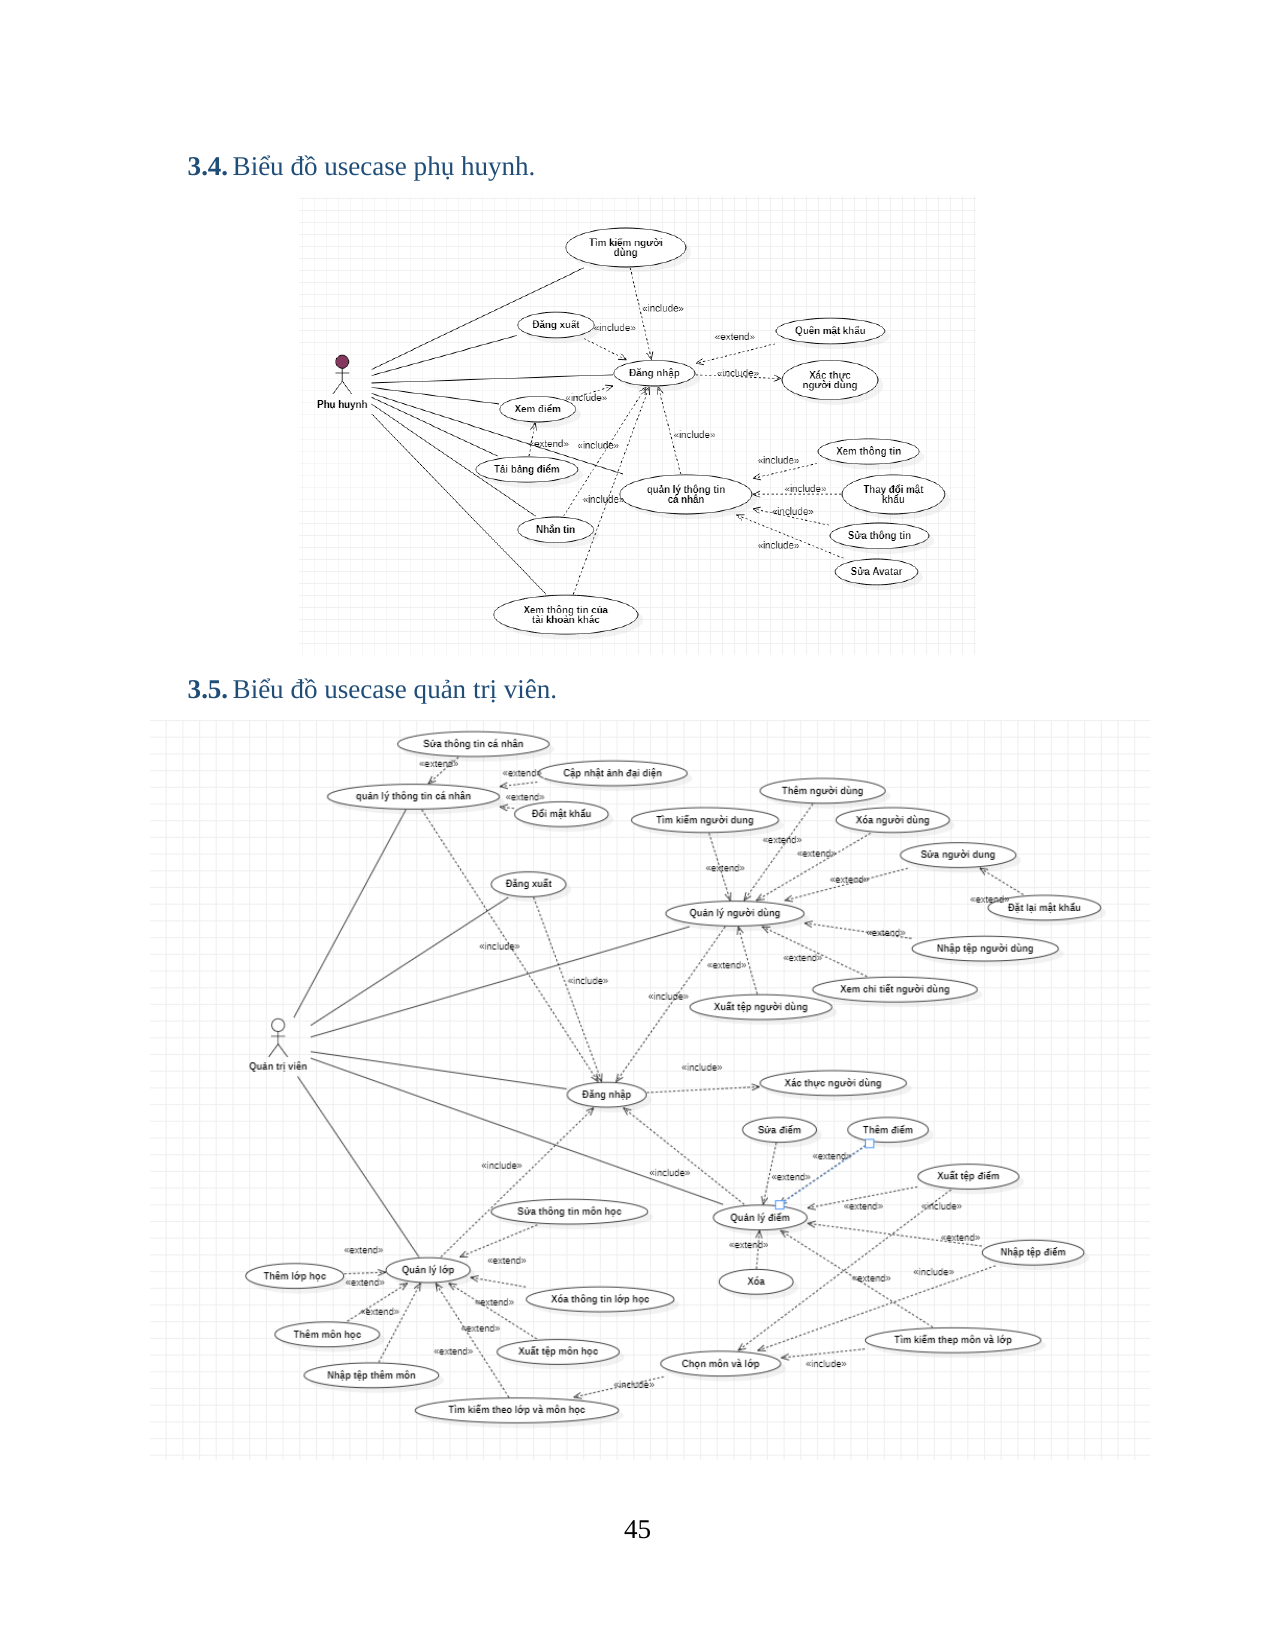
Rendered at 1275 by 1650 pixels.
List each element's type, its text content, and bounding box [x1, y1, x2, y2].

picture [150, 720, 1151, 1460]
picture [299, 196, 976, 655]
subtitle Biểu đồ usecase phụ huynh. [187, 150, 1125, 181]
subtitle Biểu đồ usecase quản trị viên. [187, 673, 1125, 704]
